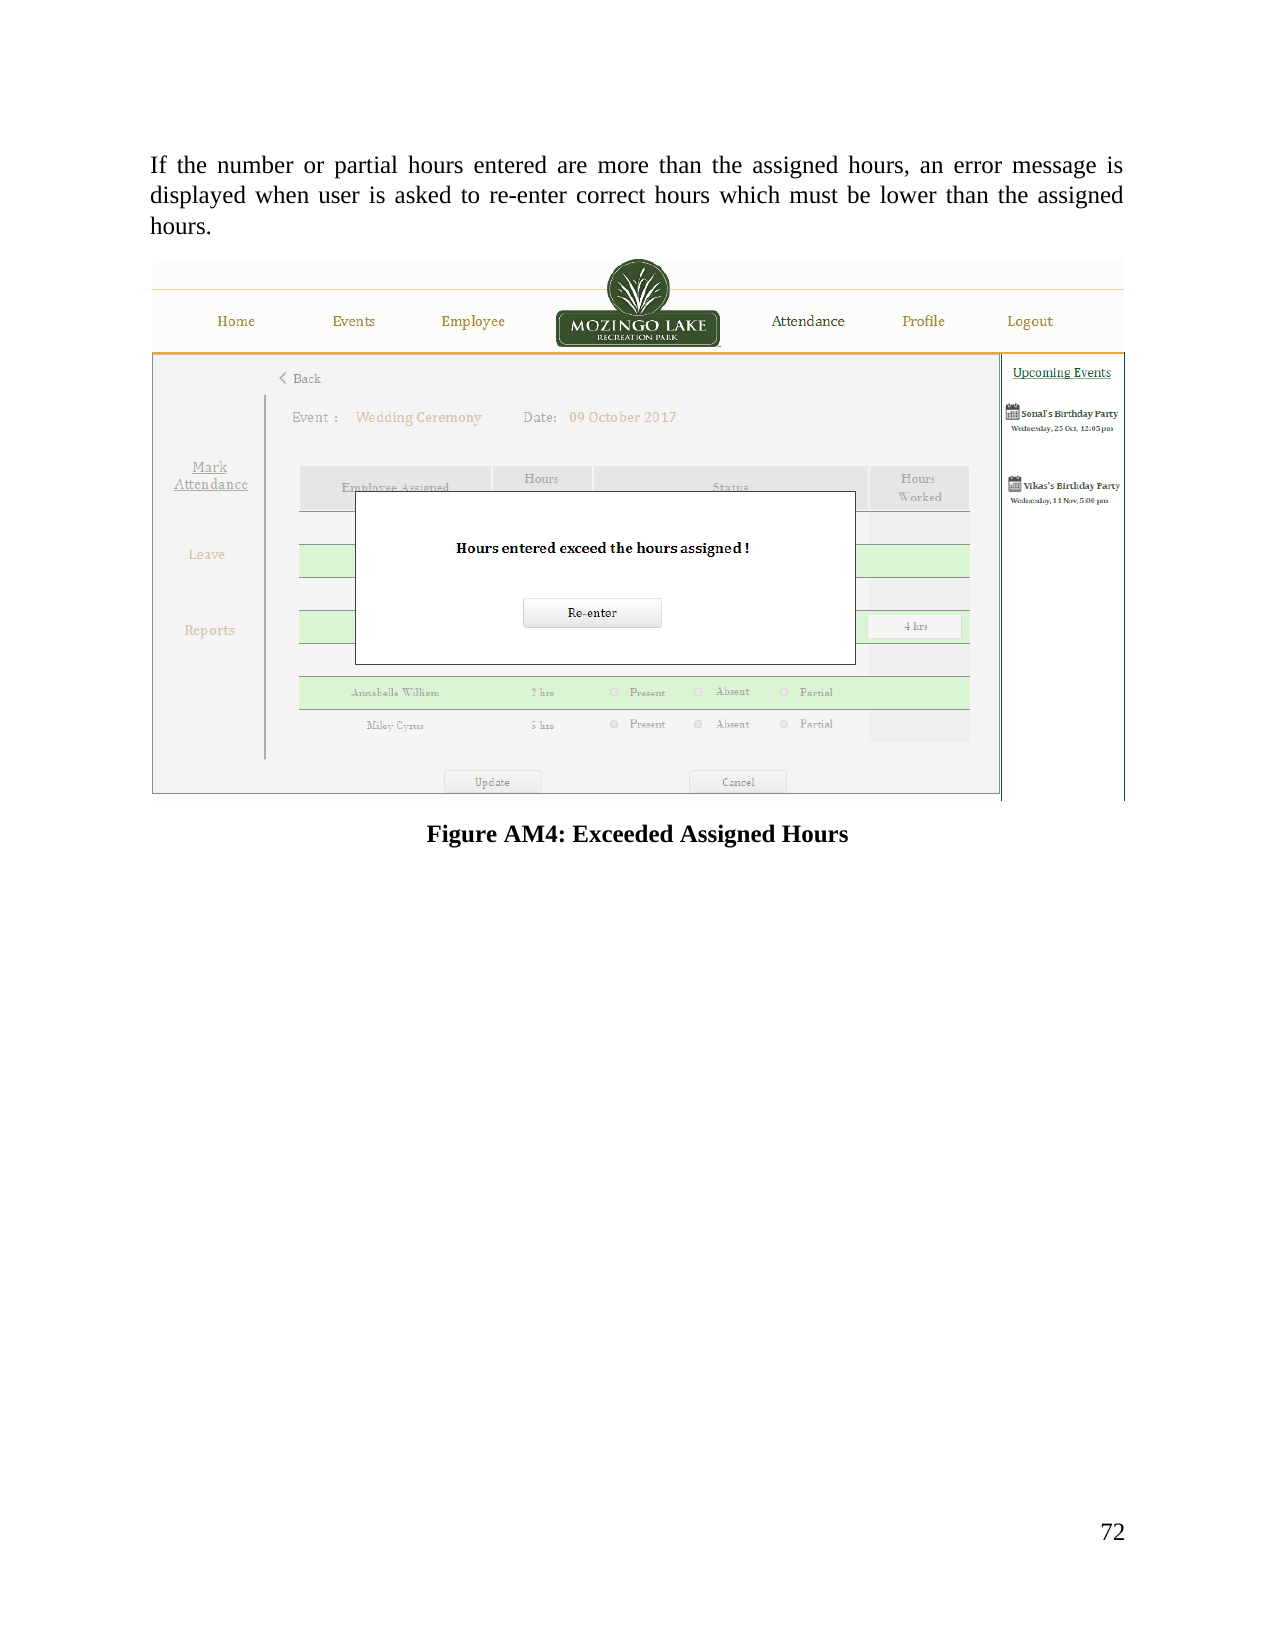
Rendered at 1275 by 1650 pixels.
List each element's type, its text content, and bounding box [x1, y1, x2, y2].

text Figure AM4: Exceeded Assigned Hours [150, 819, 1125, 847]
picture [150, 257, 1125, 801]
text If the number or partial hours entered are more than the assigned hours, an error message is displayed when user is asked to re-enter correct hours which must be lower than the assigned hours. [150, 150, 1125, 239]
